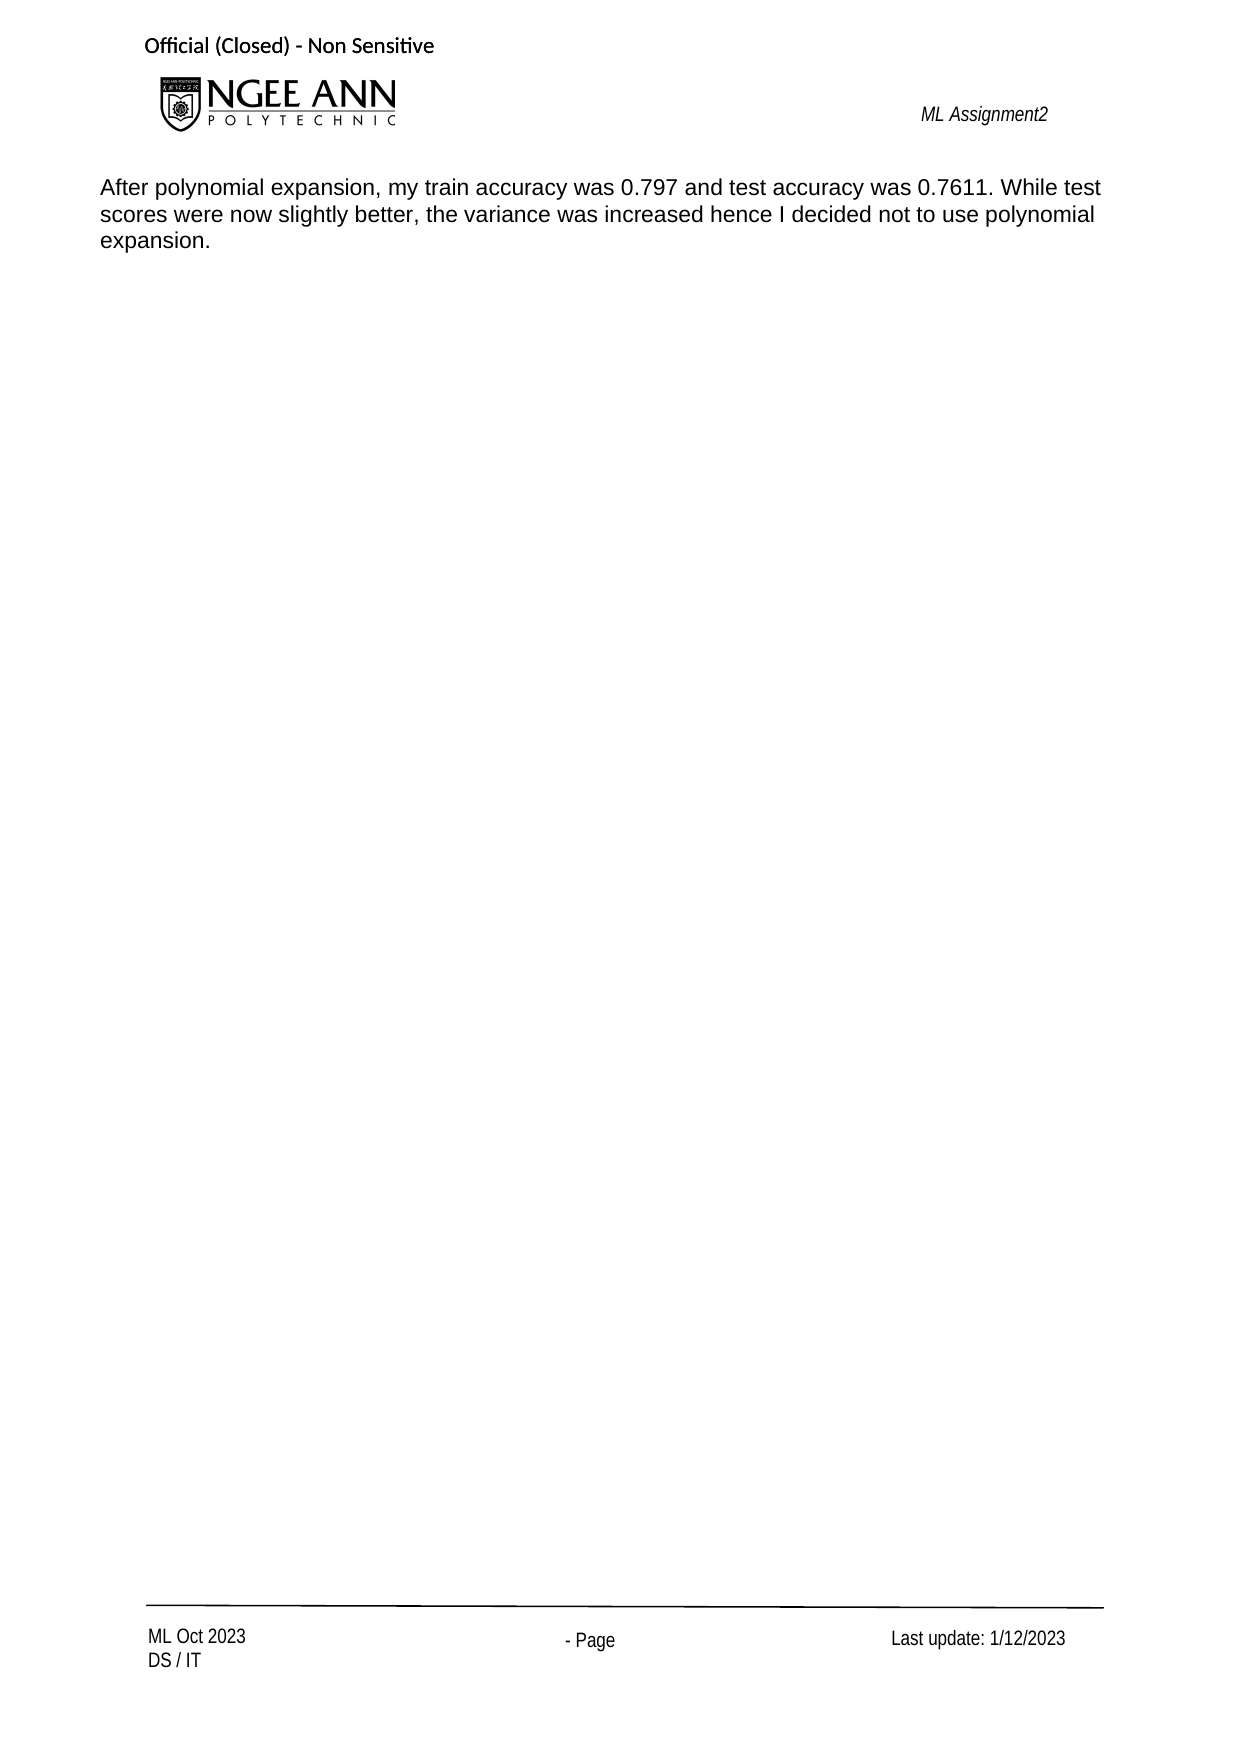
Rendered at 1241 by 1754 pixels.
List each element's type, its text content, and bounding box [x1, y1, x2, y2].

text After polynomial expansion, my train accuracy was 0.797 and test accuracy was 0.7611. While test scores were now slightly better, the variance was increased hence I decided not to use polynomial expansion. [100, 174, 1113, 253]
picture [160, 77, 395, 132]
